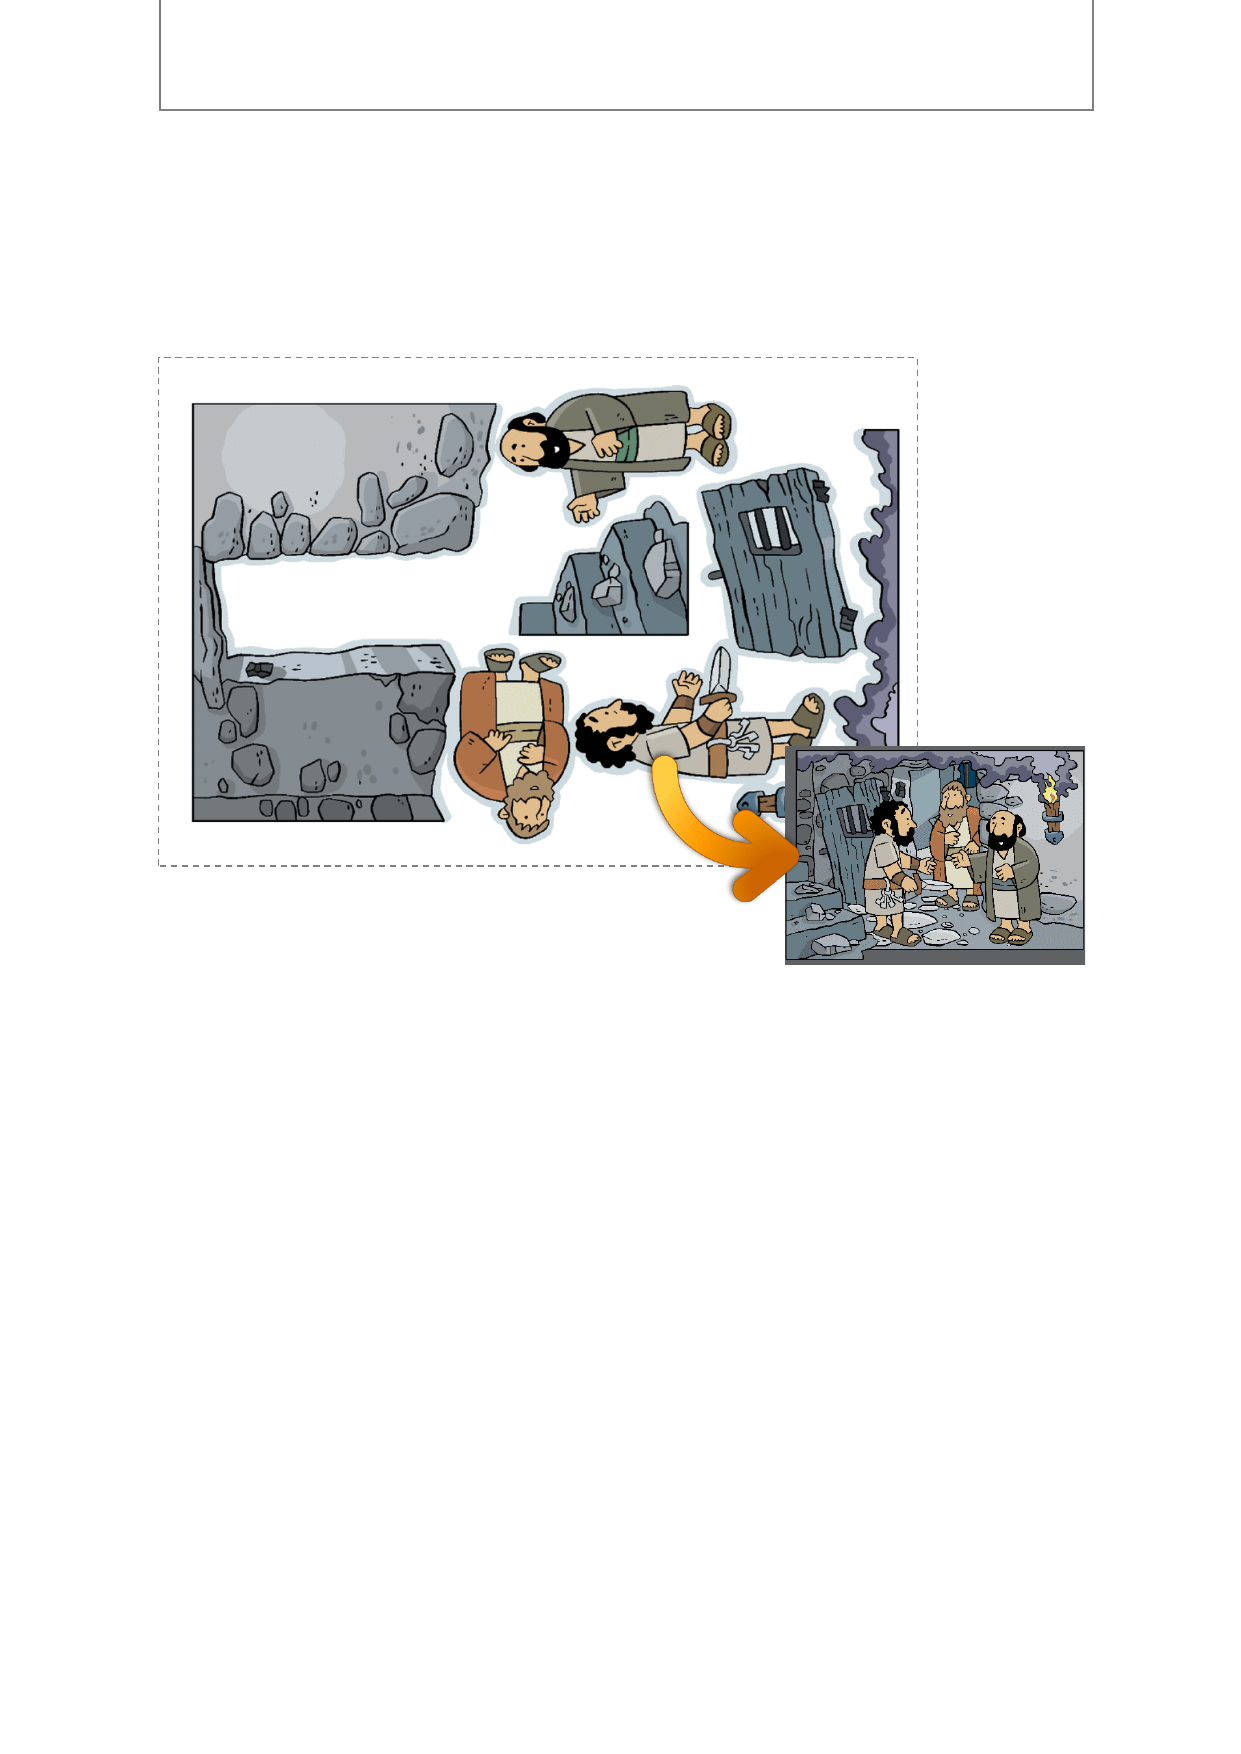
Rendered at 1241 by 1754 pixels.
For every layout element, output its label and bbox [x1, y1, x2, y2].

picture [161, 359, 1086, 965]
